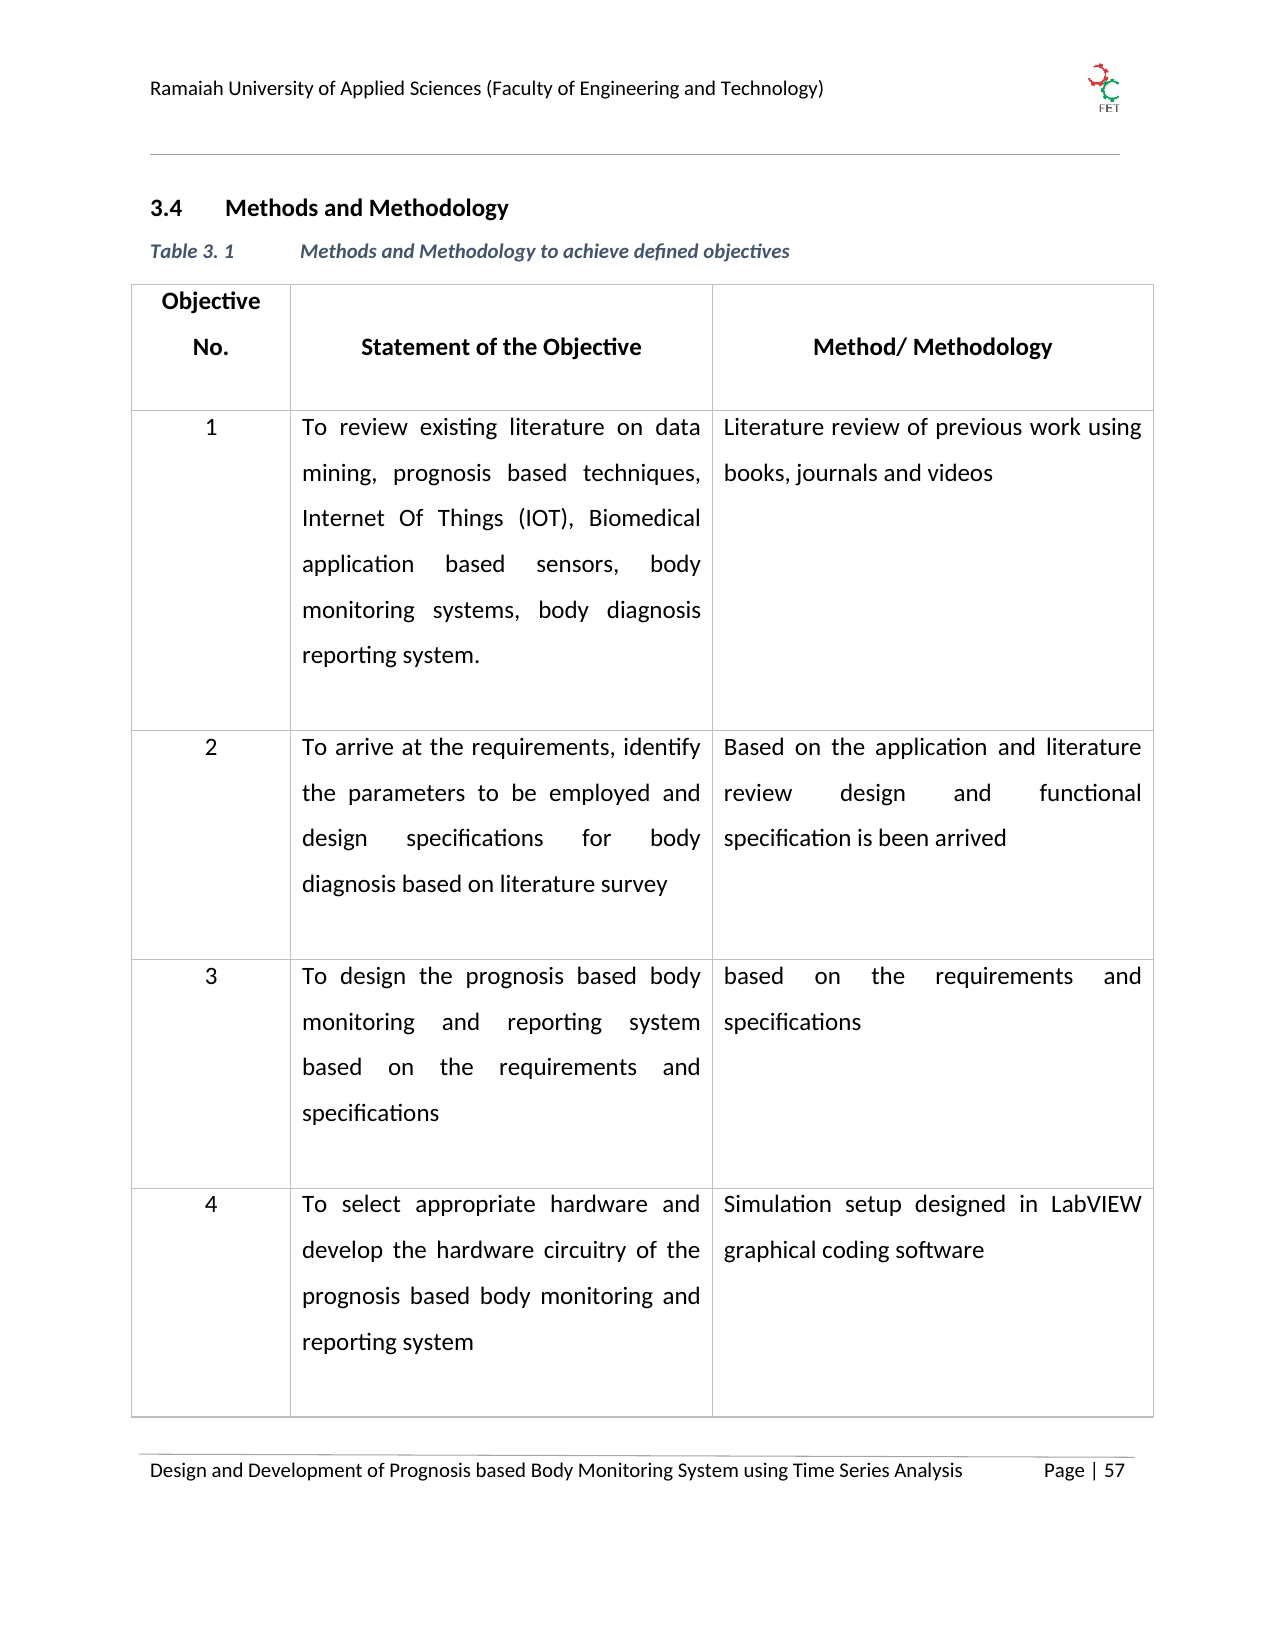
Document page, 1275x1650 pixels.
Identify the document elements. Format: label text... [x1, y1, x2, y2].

table_cell To arrive at the requirements, identify the parameters to be employed and design specifications for body diagnosis based on literature survey [291, 731, 712, 959]
table_header Method/ Methodology [713, 285, 1153, 410]
table_cell based on the requirements and specifications [713, 960, 1153, 1188]
subtitle 3.4 Methods and Methodology [150, 192, 1125, 223]
text Table 3. 1 Methods and Methodology to achieve defined objectives [150, 238, 1125, 263]
picture [1084, 57, 1125, 118]
table_cell Simulation setup designed in LabVIEW graphical coding software [713, 1189, 1153, 1416]
table_cell 4 [132, 1189, 290, 1416]
table_cell To select appropriate hardware and develop the hardware circuitry of the prognosis based body monitoring and reporting system [291, 1189, 712, 1416]
table_cell 1 [132, 411, 290, 730]
table_cell 3 [132, 960, 290, 1188]
table_cell Literature review of previous work using books, journals and videos [713, 411, 1153, 730]
table_cell 2 [132, 731, 290, 959]
table_cell To design the prognosis based body monitoring and reporting system based on the requirements and specifications [291, 960, 712, 1188]
table_header Objective No. [132, 285, 290, 410]
table_header Statement of the Objective [291, 285, 712, 410]
table_cell Based on the application and literature review design and functional specification is been arrived [713, 731, 1153, 959]
table_cell To review existing literature on data mining, prognosis based techniques, Internet Of Things (IOT), Biomedical application based sensors, body monitoring systems, body diagnosis reporting system. [291, 411, 712, 730]
